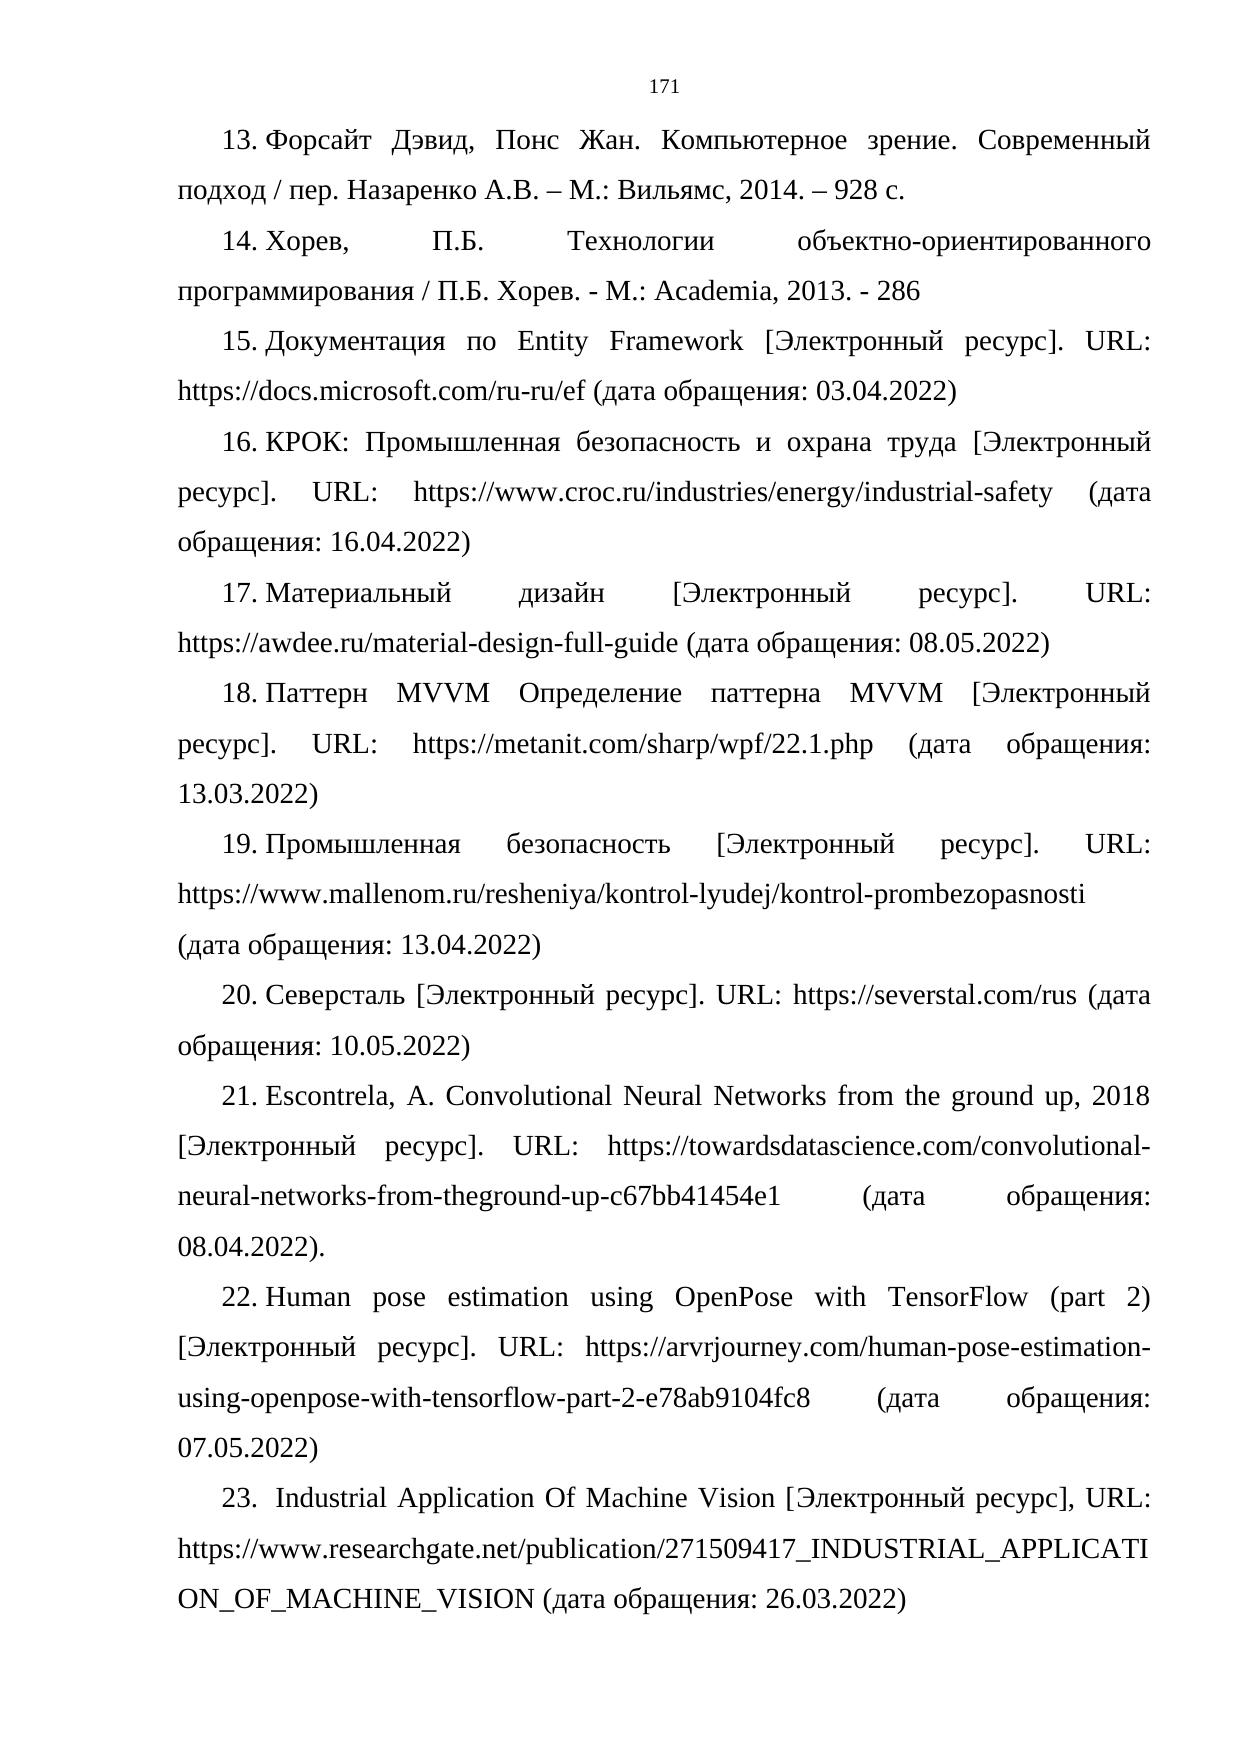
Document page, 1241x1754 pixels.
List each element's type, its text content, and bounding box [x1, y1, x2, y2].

text Документация по Entity Framework [Электронный ресурс]. URL: https://docs.microsoft.com/ru-ru/ef (дата обращения: 03.04.2022) [177, 323, 1152, 407]
text Материальный дизайн [Электронный ресурс]. URL: https://awdee.ru/material-design-full-guide (дата обращения: 08.05.2022) [177, 575, 1152, 659]
text Industrial Application Of Machine Vision [Электронный ресурс], URL: https://www.researchgate.net/publication/271509417_INDUSTRIAL_APPLICATION_OF_MACHINE_VISION (дата обращения: 26.03.2022) [177, 1480, 1152, 1614]
text КРОК: Промышленная безопасность и охрана труда [Электронный ресурс]. URL: https://www.croc.ru/industries/energy/industrial-safety (дата обращения: 16.04.2022) [177, 424, 1152, 558]
text Escontrela, A. Convolutional Neural Networks from the ground up, 2018 [Электронный ресурс]. URL: https://towardsdatascience.com/convolutional-neural-networks-from-theground-up-c67bb41454e1 (дата обращения: 08.04.2022). [177, 1078, 1152, 1262]
text Human pose estimation using OpenPose with TensorFlow (part 2) [Электронный ресурс]. URL: https://arvrjourney.com/human-pose-estimation-using-openpose-with-tensorflow-part-2-e78ab9104fc8 (дата обращения: 07.05.2022) [177, 1279, 1152, 1464]
text Северсталь [Электронный ресурс]. URL: https://severstal.com/rus (дата обращения: 10.05.2022) [177, 977, 1152, 1061]
text Промышленная безопасность [Электронный ресурс]. URL: https://www.mallenom.ru/resheniya/kontrol-lyudej/kontrol-prombezopasnosti (дата обращения: 13.04.2022) [177, 826, 1152, 961]
text Паттерн MVVM Определение паттерна MVVM [Электронный ресурс]. URL: https://metanit.com/sharp/wpf/22.1.php (дата обращения: 13.03.2022) [177, 675, 1152, 809]
text Хорев, П.Б. Технологии объектно-ориентированного программирования / П.Б. Хорев. - М.: Academia, 2013. - 286 [177, 223, 1152, 306]
text Форсайт Дэвид, Понс Жан. Компьютерное зрение. Современный подход / пер. Назаренко А.В. – М.: Вильямс, 2014. – 928 с. [177, 122, 1152, 206]
